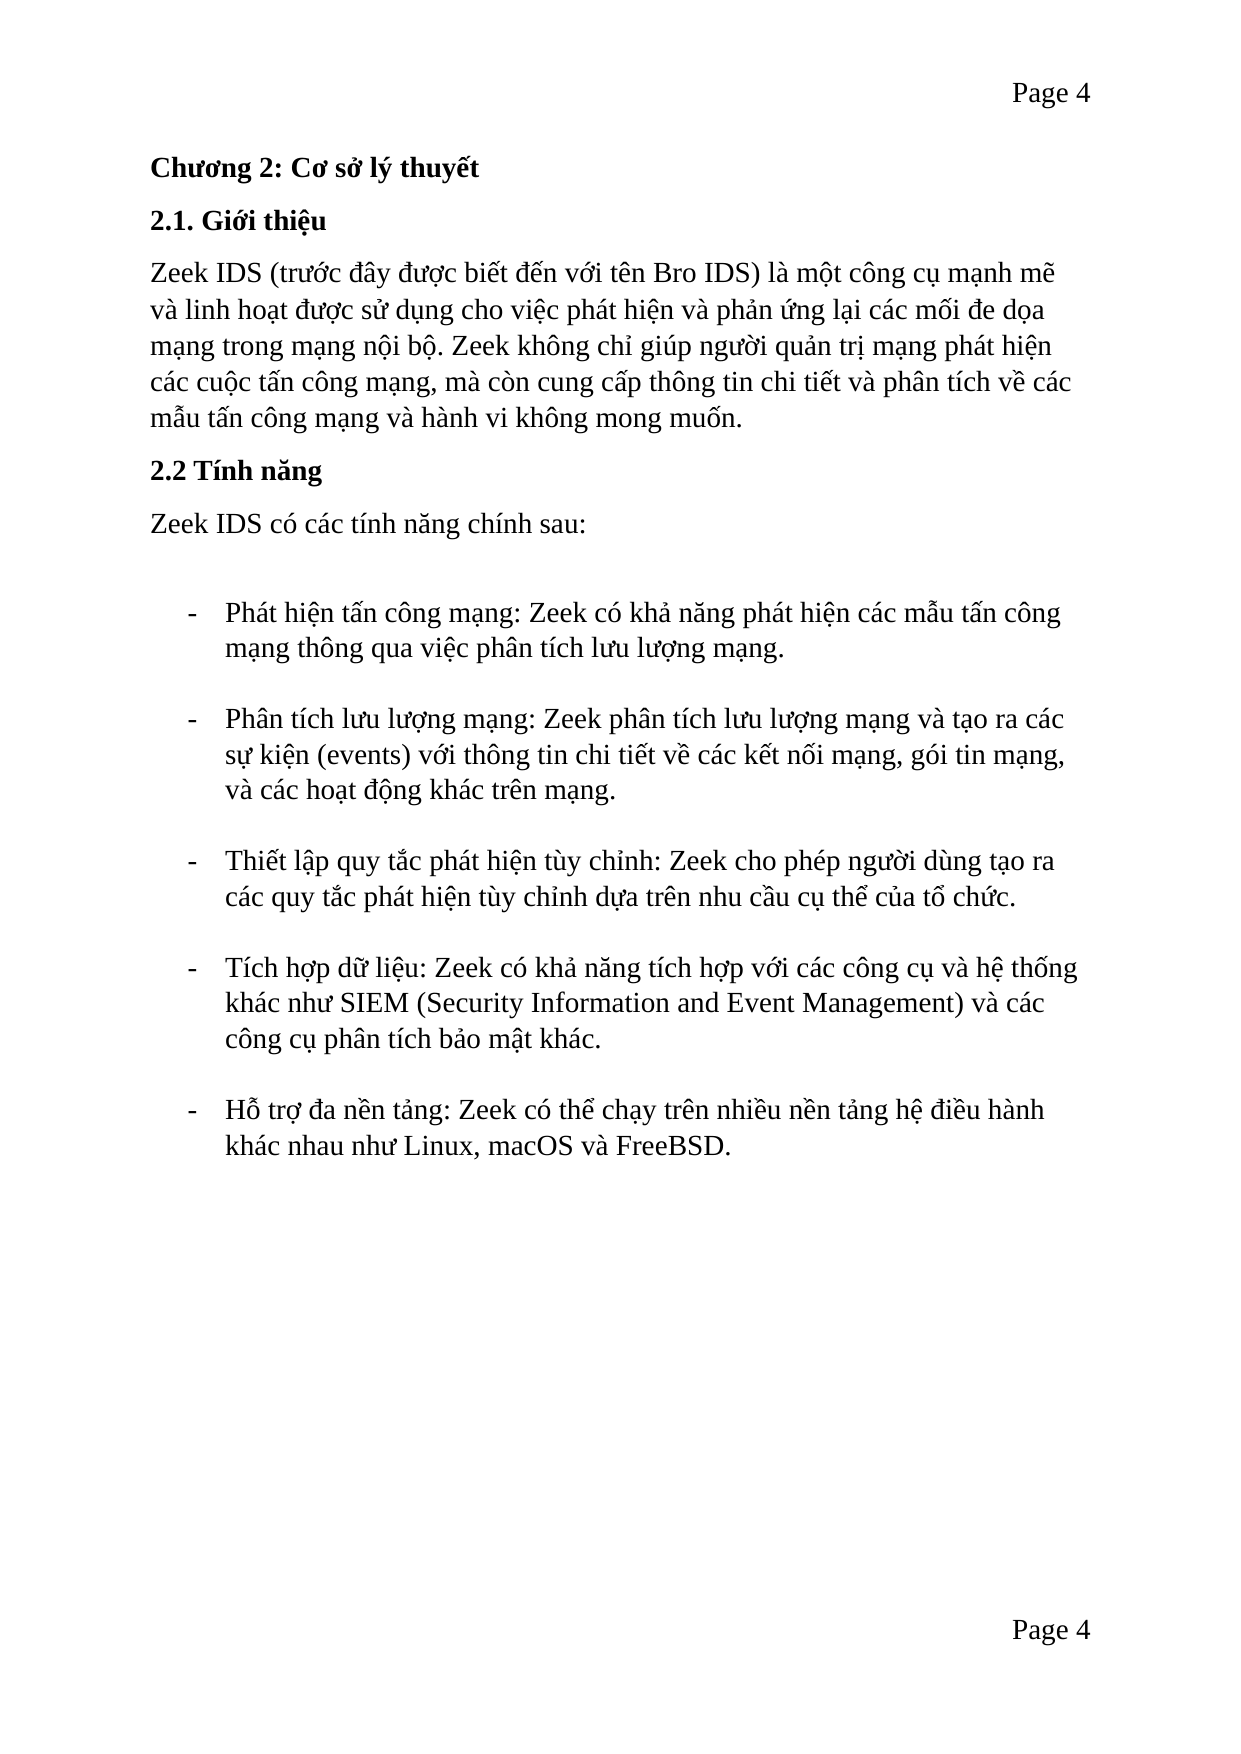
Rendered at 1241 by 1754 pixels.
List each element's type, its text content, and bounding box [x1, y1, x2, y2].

list Phát hiện tấn công mạng: Zeek có khả năng phát hiện các mẫu tấn công mạng thông qua việc phân tích lưu lượng mạng. [187, 595, 1090, 699]
text Chương 2: Cơ sở lý thuyết [150, 150, 1090, 183]
text 2.1. Giới thiệu [150, 203, 1090, 236]
text 2.2 Tính năng [150, 453, 1090, 487]
text Zeek IDS có các tính năng chính sau: [150, 506, 1090, 576]
list Thiết lập quy tắc phát hiện tùy chỉnh: Zeek cho phép người dùng tạo ra các quy tắc phát hiện tùy chỉnh dựa trên nhu cầu cụ thể của tổ chức. [187, 843, 1090, 948]
list Phân tích lưu lượng mạng: Zeek phân tích lưu lượng mạng và tạo ra các sự kiện (events) với thông tin chi tiết về các kết nối mạng, gói tin mạng, và các hoạt động khác trên mạng. [187, 701, 1090, 841]
list Tích hợp dữ liệu: Zeek có khả năng tích hợp với các công cụ và hệ thống khác như SIEM (Security Information and Event Management) và các công cụ phân tích bảo mật khác. [187, 950, 1090, 1090]
text Zeek IDS (trước đây được biết đến với tên Bro IDS) là một công cụ mạnh mẽ và linh hoạt được sử dụng cho việc phát hiện và phản ứng lại các mối đe dọa mạng trong mạng nội bộ. Zeek không chỉ giúp người quản trị mạng phát hiện các cuộc tấn công mạng, mà còn cung cấp thông tin chi tiết và phân tích về các mẫu tấn công mạng và hành vi không mong muốn. [150, 256, 1090, 434]
list Hỗ trợ đa nền tảng: Zeek có thể chạy trên nhiều nền tảng hệ điều hành khác nhau như Linux, macOS và FreeBSD. [187, 1092, 1090, 1161]
